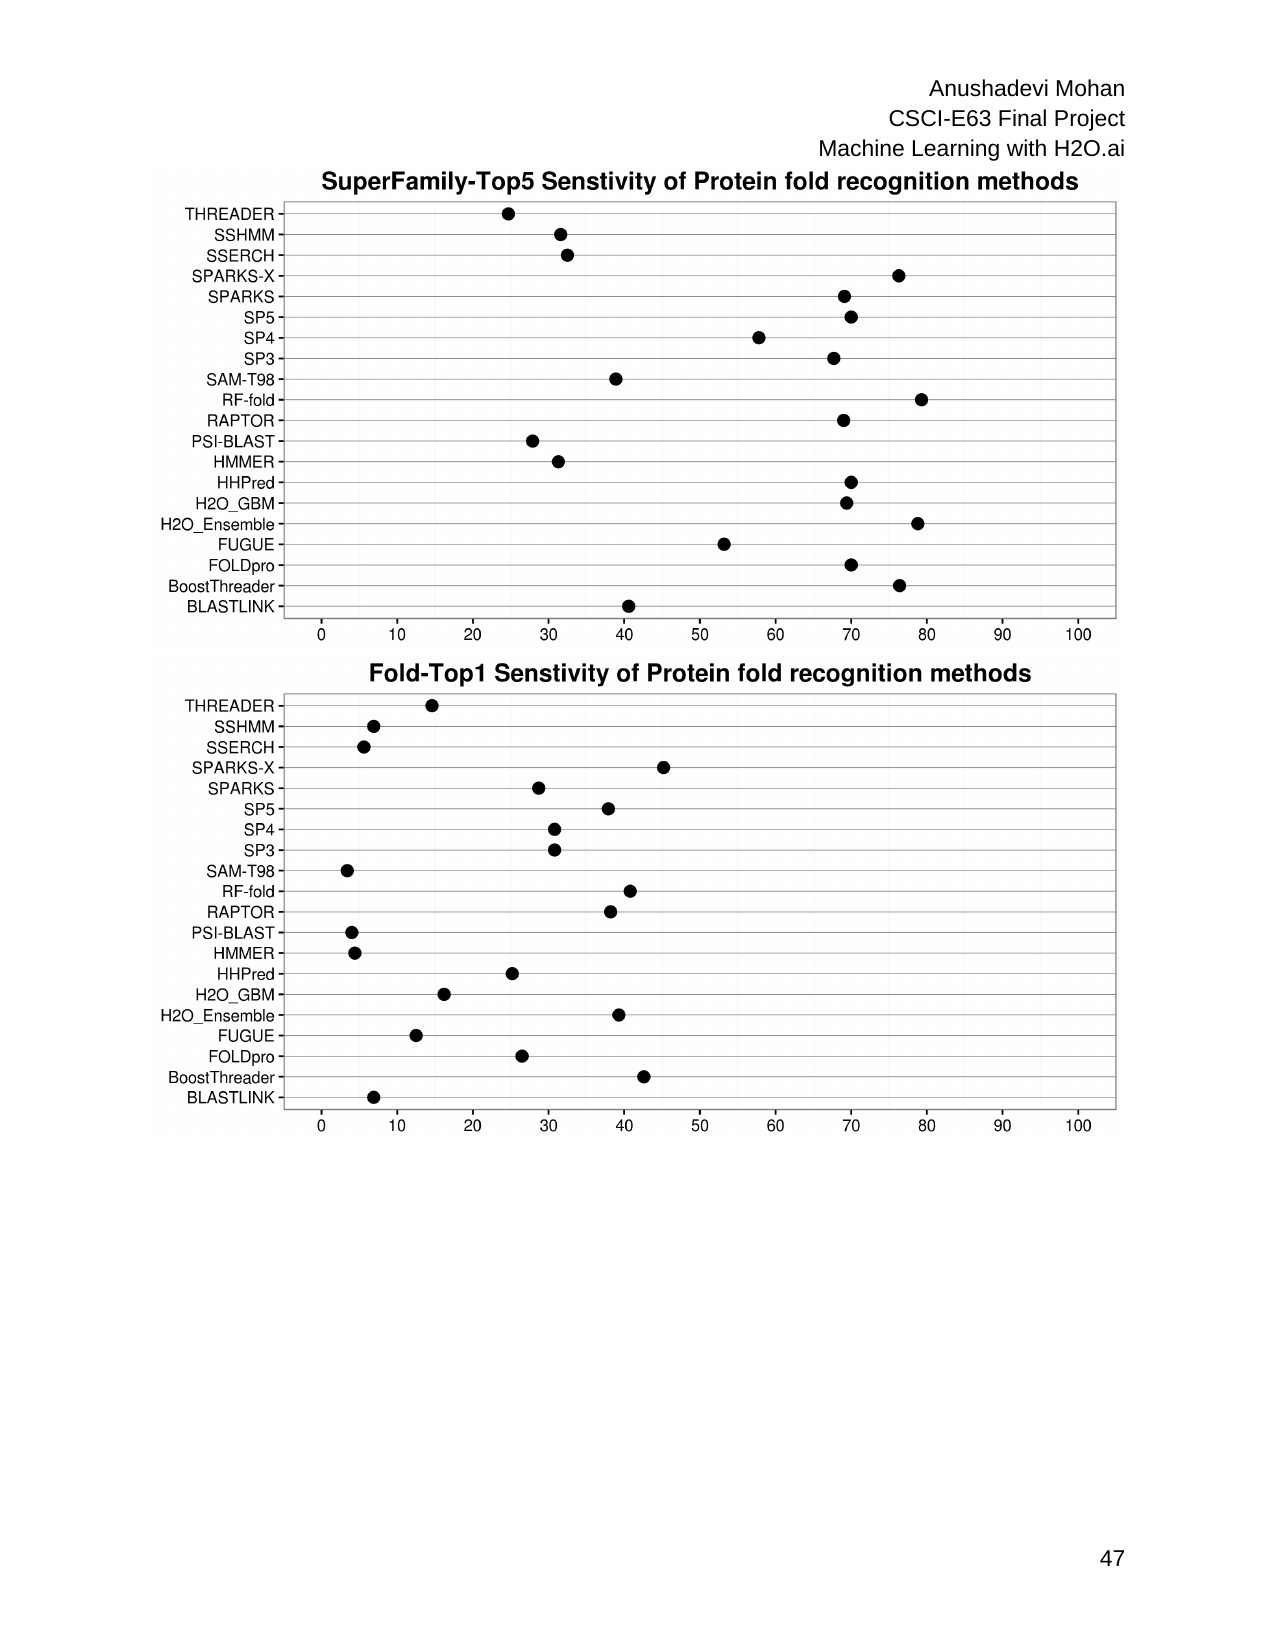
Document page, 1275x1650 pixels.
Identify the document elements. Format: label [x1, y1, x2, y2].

picture [150, 161, 1125, 650]
picture [150, 653, 1125, 1141]
